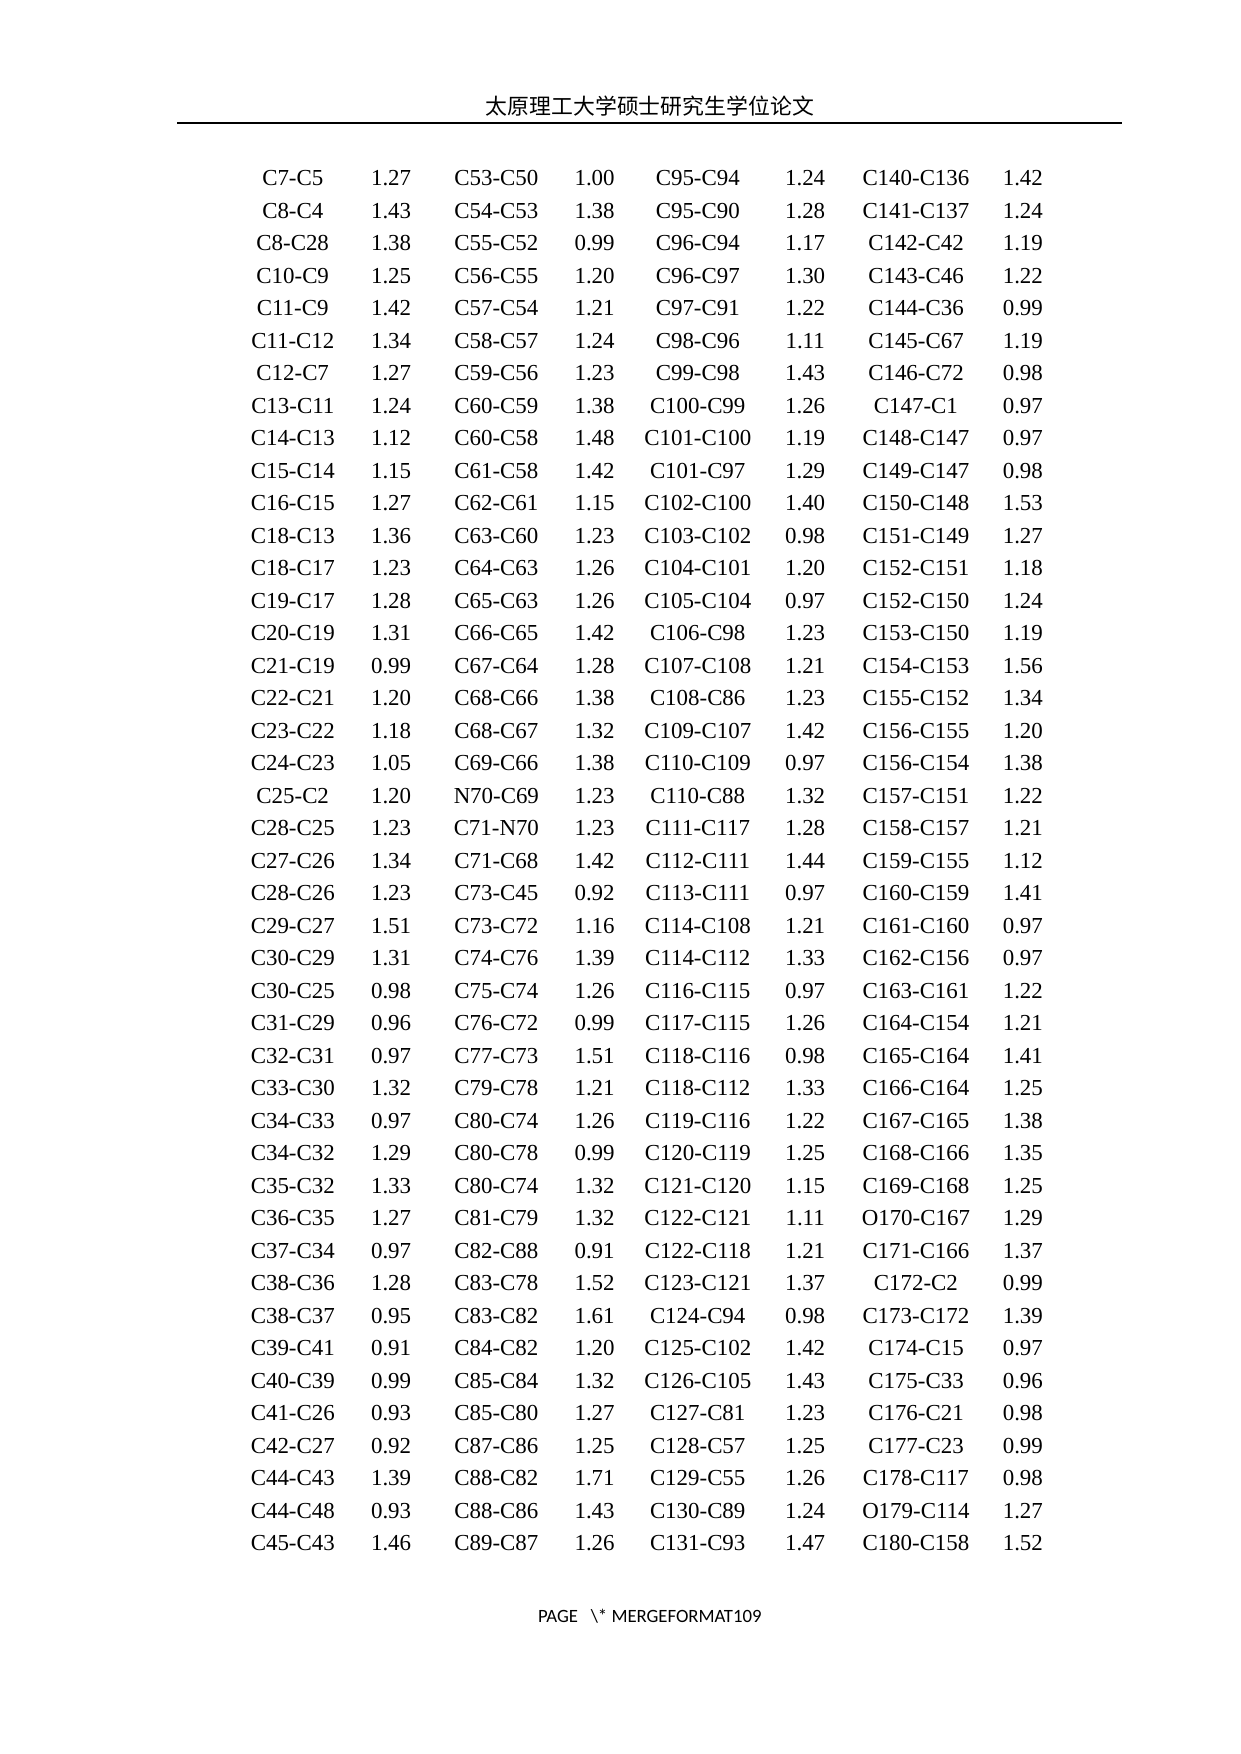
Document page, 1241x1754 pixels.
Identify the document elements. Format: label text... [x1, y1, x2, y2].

table_cell C146-C72 [847, 356, 985, 389]
table_cell 0.97 [985, 1331, 1060, 1364]
table_cell C163-C161 [847, 974, 985, 1006]
table_cell 1.28 [346, 584, 435, 616]
table_cell 1.22 [763, 1104, 847, 1136]
table_cell 1.05 [346, 746, 435, 779]
table_cell 1.11 [763, 1201, 847, 1234]
table_cell C176-C21 [847, 1396, 985, 1429]
table_cell C66-C65 [435, 616, 557, 649]
table_cell 1.24 [985, 584, 1060, 616]
table_cell C59-C56 [435, 356, 557, 389]
table_cell 1.20 [557, 259, 632, 291]
table_cell 1.28 [557, 649, 632, 681]
table_cell C166-C164 [847, 1071, 985, 1104]
table_cell 1.61 [557, 1299, 632, 1331]
table_cell 0.98 [985, 356, 1060, 389]
table_cell C171-C166 [847, 1234, 985, 1266]
table_cell 1.27 [557, 1396, 632, 1429]
table_cell C167-C165 [847, 1104, 985, 1136]
table_cell C100-C99 [632, 389, 763, 421]
table_cell 1.29 [985, 1201, 1060, 1234]
table_cell 1.27 [346, 161, 435, 194]
table_cell C174-C15 [847, 1331, 985, 1364]
table_cell C152-C151 [847, 551, 985, 584]
table_cell C87-C86 [435, 1429, 557, 1461]
table_cell 0.97 [985, 389, 1060, 421]
table_cell 0.99 [557, 1136, 632, 1169]
table_cell 1.26 [557, 551, 632, 584]
table_cell 1.22 [985, 974, 1060, 1006]
table_cell 1.43 [346, 194, 435, 226]
table_cell C76-C72 [435, 1006, 557, 1039]
table_cell 1.28 [763, 194, 847, 226]
table_cell C126-C105 [632, 1364, 763, 1396]
table_cell 1.26 [763, 1006, 847, 1039]
table_cell C152-C150 [847, 584, 985, 616]
table_cell C28-C26 [239, 876, 346, 909]
table_cell 1.20 [346, 779, 435, 811]
table_cell 1.31 [346, 941, 435, 974]
table_cell 1.24 [557, 324, 632, 356]
table_cell 1.39 [557, 941, 632, 974]
table_cell 1.38 [557, 746, 632, 779]
table_cell C119-C116 [632, 1104, 763, 1136]
table_cell 1.23 [346, 876, 435, 909]
table_cell C35-C32 [239, 1169, 346, 1201]
table_cell 1.33 [763, 941, 847, 974]
table_cell C173-C172 [847, 1299, 985, 1331]
table_cell C121-C120 [632, 1169, 763, 1201]
table_cell 1.23 [557, 811, 632, 844]
table_cell C144-C36 [847, 291, 985, 324]
table_cell 1.35 [985, 1136, 1060, 1169]
table_cell C10-C9 [239, 259, 346, 291]
table_cell C162-C156 [847, 941, 985, 974]
table_cell 1.37 [763, 1266, 847, 1299]
table_cell 1.00 [557, 161, 632, 194]
table_cell 1.23 [346, 811, 435, 844]
table_cell C77-C73 [435, 1039, 557, 1071]
table_cell 1.25 [763, 1429, 847, 1461]
table_cell C155-C152 [847, 681, 985, 714]
table_cell 1.20 [763, 551, 847, 584]
table_cell 1.15 [557, 486, 632, 519]
table_cell C68-C66 [435, 681, 557, 714]
table_cell C165-C164 [847, 1039, 985, 1071]
table_cell 1.23 [763, 616, 847, 649]
table_cell 1.51 [346, 909, 435, 941]
table_cell 0.98 [346, 974, 435, 1006]
table_cell 1.26 [557, 1104, 632, 1136]
table_cell 0.98 [763, 1299, 847, 1331]
table_cell C85-C84 [435, 1364, 557, 1396]
table_cell C80-C74 [435, 1104, 557, 1136]
table_cell C113-C111 [632, 876, 763, 909]
table_cell 1.20 [557, 1331, 632, 1364]
table_cell C79-C78 [435, 1071, 557, 1104]
table_cell C24-C23 [239, 746, 346, 779]
table_cell C55-C52 [435, 226, 557, 259]
table_cell C73-C45 [435, 876, 557, 909]
table_cell C75-C74 [435, 974, 557, 1006]
table_cell C80-C74 [435, 1169, 557, 1201]
table_cell C83-C78 [435, 1266, 557, 1299]
table_cell 1.19 [985, 616, 1060, 649]
table_cell 0.97 [985, 909, 1060, 941]
table_cell C104-C101 [632, 551, 763, 584]
table_cell C110-C109 [632, 746, 763, 779]
table_cell C147-C1 [847, 389, 985, 421]
table_cell 1.21 [985, 811, 1060, 844]
table_cell 1.15 [763, 1169, 847, 1201]
table_cell 0.96 [985, 1364, 1060, 1396]
table_cell C54-C53 [435, 194, 557, 226]
table_cell 1.42 [985, 161, 1060, 194]
table_cell 1.38 [346, 226, 435, 259]
table_cell C80-C78 [435, 1136, 557, 1169]
table_cell 0.97 [763, 974, 847, 1006]
table_cell 1.18 [985, 551, 1060, 584]
table_cell 1.11 [763, 324, 847, 356]
table_cell C53-C50 [435, 161, 557, 194]
table_cell 1.21 [557, 291, 632, 324]
table_cell C15-C14 [239, 454, 346, 486]
table_cell C153-C150 [847, 616, 985, 649]
table_cell C60-C58 [435, 421, 557, 454]
table_cell 0.99 [985, 1266, 1060, 1299]
table_cell 1.29 [346, 1136, 435, 1169]
table_cell C82-C88 [435, 1234, 557, 1266]
table_cell 1.38 [985, 746, 1060, 779]
table_cell 1.44 [763, 844, 847, 876]
table_cell 1.28 [763, 811, 847, 844]
table_cell 0.97 [346, 1234, 435, 1266]
table_cell 1.25 [985, 1169, 1060, 1201]
table_cell 1.27 [346, 356, 435, 389]
table_cell C58-C57 [435, 324, 557, 356]
table_cell 1.15 [346, 454, 435, 486]
table_cell C177-C23 [847, 1429, 985, 1461]
table_cell C16-C15 [239, 486, 346, 519]
table_cell 0.96 [346, 1006, 435, 1039]
table_cell 1.42 [557, 454, 632, 486]
table_cell C38-C36 [239, 1266, 346, 1299]
table_cell C111-C117 [632, 811, 763, 844]
table_cell C83-C82 [435, 1299, 557, 1331]
table_cell 1.41 [985, 876, 1060, 909]
table_cell C159-C155 [847, 844, 985, 876]
table_cell C60-C59 [435, 389, 557, 421]
table_cell 1.43 [763, 356, 847, 389]
table_cell C57-C54 [435, 291, 557, 324]
table_cell C36-C35 [239, 1201, 346, 1234]
table_cell C68-C67 [435, 714, 557, 746]
table_cell C107-C108 [632, 649, 763, 681]
table_cell C98-C96 [632, 324, 763, 356]
table_cell 0.97 [346, 1104, 435, 1136]
table_cell 1.53 [985, 486, 1060, 519]
table_cell 1.28 [346, 1266, 435, 1299]
table_cell C128-C57 [632, 1429, 763, 1461]
table_cell 1.17 [763, 226, 847, 259]
table_cell 1.12 [346, 421, 435, 454]
table_cell 0.97 [985, 421, 1060, 454]
table_cell 1.26 [557, 974, 632, 1006]
table_cell C154-C153 [847, 649, 985, 681]
table_cell 1.38 [557, 681, 632, 714]
table_cell C140-C136 [847, 161, 985, 194]
table_cell 1.32 [557, 1201, 632, 1234]
table_cell 1.24 [346, 389, 435, 421]
table_cell 0.99 [985, 291, 1060, 324]
table_cell C105-C104 [632, 584, 763, 616]
table_cell C33-C30 [239, 1071, 346, 1104]
table_cell 1.34 [346, 324, 435, 356]
table_cell C122-C121 [632, 1201, 763, 1234]
table_cell 1.21 [763, 1234, 847, 1266]
table_cell C18-C13 [239, 519, 346, 551]
table_cell C74-C76 [435, 941, 557, 974]
table_cell 1.23 [557, 519, 632, 551]
table_cell 0.97 [763, 584, 847, 616]
table_cell 1.42 [346, 291, 435, 324]
table_cell C142-C42 [847, 226, 985, 259]
table_cell 1.25 [557, 1429, 632, 1461]
table_cell C95-C90 [632, 194, 763, 226]
table_cell C156-C155 [847, 714, 985, 746]
table_cell 0.98 [763, 1039, 847, 1071]
table_cell C168-C166 [847, 1136, 985, 1169]
table_cell 1.32 [346, 1071, 435, 1104]
table_cell 1.23 [557, 356, 632, 389]
table_cell C22-C21 [239, 681, 346, 714]
table_cell C7-C5 [239, 161, 346, 194]
table_cell C81-C79 [435, 1201, 557, 1234]
table_cell C106-C98 [632, 616, 763, 649]
table_cell C25-C2 [239, 779, 346, 811]
table_cell C85-C80 [435, 1396, 557, 1429]
table_cell 1.19 [763, 421, 847, 454]
table_cell 0.97 [763, 746, 847, 779]
table_cell C149-C147 [847, 454, 985, 486]
table_cell C13-C11 [239, 389, 346, 421]
table_cell 1.21 [763, 649, 847, 681]
table_cell 1.37 [985, 1234, 1060, 1266]
table_cell C145-C67 [847, 324, 985, 356]
table_cell 1.21 [557, 1071, 632, 1104]
table_cell 1.56 [985, 649, 1060, 681]
table_cell C12-C7 [239, 356, 346, 389]
table_cell C34-C33 [239, 1104, 346, 1136]
table_cell C95-C94 [632, 161, 763, 194]
table_cell 1.24 [985, 194, 1060, 226]
table_cell C157-C151 [847, 779, 985, 811]
table_cell 1.12 [985, 844, 1060, 876]
table_cell 1.42 [763, 1331, 847, 1364]
table_cell C109-C107 [632, 714, 763, 746]
table_cell C28-C25 [239, 811, 346, 844]
table_cell C96-C94 [632, 226, 763, 259]
table_cell 1.27 [985, 519, 1060, 551]
table_cell C118-C112 [632, 1071, 763, 1104]
table_cell 0.91 [346, 1331, 435, 1364]
table_cell 1.25 [985, 1071, 1060, 1104]
table_cell C18-C17 [239, 551, 346, 584]
table_cell C20-C19 [239, 616, 346, 649]
table_cell 0.98 [985, 1396, 1060, 1429]
table_cell C160-C159 [847, 876, 985, 909]
table_cell 1.20 [985, 714, 1060, 746]
table_cell 1.48 [557, 421, 632, 454]
table_cell C40-C39 [239, 1364, 346, 1396]
table_cell 1.33 [763, 1071, 847, 1104]
table_cell C122-C118 [632, 1234, 763, 1266]
table_cell 1.23 [763, 1396, 847, 1429]
table_cell 1.19 [985, 226, 1060, 259]
table_cell 1.24 [763, 161, 847, 194]
table_cell 1.42 [763, 714, 847, 746]
table_cell C97-C91 [632, 291, 763, 324]
table_cell C112-C111 [632, 844, 763, 876]
table_cell 1.30 [763, 259, 847, 291]
table_cell 1.33 [346, 1169, 435, 1201]
table_cell 1.38 [557, 389, 632, 421]
table_cell C71-C68 [435, 844, 557, 876]
table_cell C158-C157 [847, 811, 985, 844]
table_cell C110-C88 [632, 779, 763, 811]
table_cell C37-C34 [239, 1234, 346, 1266]
table_cell C67-C64 [435, 649, 557, 681]
table_cell 1.39 [985, 1299, 1060, 1331]
table_cell C11-C12 [239, 324, 346, 356]
table_cell 1.36 [346, 519, 435, 551]
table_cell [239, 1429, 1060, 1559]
table_cell 0.95 [346, 1299, 435, 1331]
table_cell C71-N70 [435, 811, 557, 844]
table_cell 0.92 [346, 1429, 435, 1461]
table_cell C99-C98 [632, 356, 763, 389]
table_cell C39-C41 [239, 1331, 346, 1364]
table_cell C62-C61 [435, 486, 557, 519]
table_cell C73-C72 [435, 909, 557, 941]
table_cell 1.51 [557, 1039, 632, 1071]
table_cell 1.34 [985, 681, 1060, 714]
table_cell 1.22 [985, 779, 1060, 811]
table_cell 1.32 [763, 779, 847, 811]
table_cell 1.21 [763, 909, 847, 941]
table_cell 1.23 [763, 681, 847, 714]
table_cell C31-C29 [239, 1006, 346, 1039]
table_cell 0.97 [763, 876, 847, 909]
table_cell 1.19 [985, 324, 1060, 356]
table_cell 0.99 [346, 1364, 435, 1396]
table_cell C172-C2 [847, 1266, 985, 1299]
table_cell 0.91 [557, 1234, 632, 1266]
table_cell C19-C17 [239, 584, 346, 616]
table_cell C56-C55 [435, 259, 557, 291]
table_cell C64-C63 [435, 551, 557, 584]
table_cell 1.27 [346, 486, 435, 519]
table_cell 1.26 [763, 389, 847, 421]
table_cell N70-C69 [435, 779, 557, 811]
table_cell C114-C108 [632, 909, 763, 941]
table_cell C69-C66 [435, 746, 557, 779]
table_cell C30-C29 [239, 941, 346, 974]
table_cell C125-C102 [632, 1331, 763, 1364]
table_cell 1.25 [346, 259, 435, 291]
table_cell C141-C137 [847, 194, 985, 226]
table_cell C118-C116 [632, 1039, 763, 1071]
table_cell C148-C147 [847, 421, 985, 454]
table_cell C32-C31 [239, 1039, 346, 1071]
table_cell C102-C100 [632, 486, 763, 519]
table_cell C116-C115 [632, 974, 763, 1006]
table_cell 1.32 [557, 714, 632, 746]
table_cell 0.93 [346, 1396, 435, 1429]
table_cell 1.22 [985, 259, 1060, 291]
table_cell 0.98 [985, 454, 1060, 486]
table_cell 1.31 [346, 616, 435, 649]
table_cell C29-C27 [239, 909, 346, 941]
table_cell 0.98 [763, 519, 847, 551]
table_cell 1.18 [346, 714, 435, 746]
table_cell C175-C33 [847, 1364, 985, 1396]
table_cell 1.41 [985, 1039, 1060, 1071]
table_cell C11-C9 [239, 291, 346, 324]
table_cell 1.16 [557, 909, 632, 941]
table_cell C27-C26 [239, 844, 346, 876]
table_cell C169-C168 [847, 1169, 985, 1201]
table_cell 1.25 [763, 1136, 847, 1169]
table_cell C117-C115 [632, 1006, 763, 1039]
table_cell 0.97 [346, 1039, 435, 1071]
table_cell C114-C112 [632, 941, 763, 974]
table_cell C127-C81 [632, 1396, 763, 1429]
table_cell C23-C22 [239, 714, 346, 746]
table_cell C41-C26 [239, 1396, 346, 1429]
table_cell 1.38 [985, 1104, 1060, 1136]
table_cell 1.32 [557, 1169, 632, 1201]
table_cell C84-C82 [435, 1331, 557, 1364]
table_cell C42-C27 [239, 1429, 346, 1461]
table_cell C96-C97 [632, 259, 763, 291]
table_cell 1.34 [346, 844, 435, 876]
table_cell C164-C154 [847, 1006, 985, 1039]
table_cell O170-C167 [847, 1201, 985, 1234]
table_cell C14-C13 [239, 421, 346, 454]
table_cell C151-C149 [847, 519, 985, 551]
table_cell C30-C25 [239, 974, 346, 1006]
table_cell C38-C37 [239, 1299, 346, 1331]
table_cell 1.32 [557, 1364, 632, 1396]
table_cell C101-C100 [632, 421, 763, 454]
table_cell 1.20 [346, 681, 435, 714]
table_cell 1.27 [346, 1201, 435, 1234]
table_cell C123-C121 [632, 1266, 763, 1299]
table_cell 1.23 [557, 779, 632, 811]
table_cell C8-C28 [239, 226, 346, 259]
table_cell C150-C148 [847, 486, 985, 519]
table_cell C124-C94 [632, 1299, 763, 1331]
table_cell 1.40 [763, 486, 847, 519]
table_cell 1.42 [557, 616, 632, 649]
table_cell 1.23 [346, 551, 435, 584]
table_cell C143-C46 [847, 259, 985, 291]
table_cell C120-C119 [632, 1136, 763, 1169]
table_cell 1.52 [557, 1266, 632, 1299]
table_cell 1.38 [557, 194, 632, 226]
table_cell 0.97 [985, 941, 1060, 974]
table_cell 1.42 [557, 844, 632, 876]
table_cell C108-C86 [632, 681, 763, 714]
table_cell C161-C160 [847, 909, 985, 941]
table_cell C61-C58 [435, 454, 557, 486]
table_cell C63-C60 [435, 519, 557, 551]
table_cell C101-C97 [632, 454, 763, 486]
table_cell 1.29 [763, 454, 847, 486]
table_cell 1.21 [985, 1006, 1060, 1039]
table_cell C21-C19 [239, 649, 346, 681]
table_cell C65-C63 [435, 584, 557, 616]
table_cell C34-C32 [239, 1136, 346, 1169]
table_cell 1.43 [763, 1364, 847, 1396]
table_cell 0.92 [557, 876, 632, 909]
table_cell C8-C4 [239, 194, 346, 226]
table_cell 0.99 [346, 649, 435, 681]
table_cell 0.99 [557, 226, 632, 259]
table_cell 0.99 [557, 1006, 632, 1039]
table_cell 1.22 [763, 291, 847, 324]
table_cell C103-C102 [632, 519, 763, 551]
table_cell 1.26 [557, 584, 632, 616]
table_cell C156-C154 [847, 746, 985, 779]
